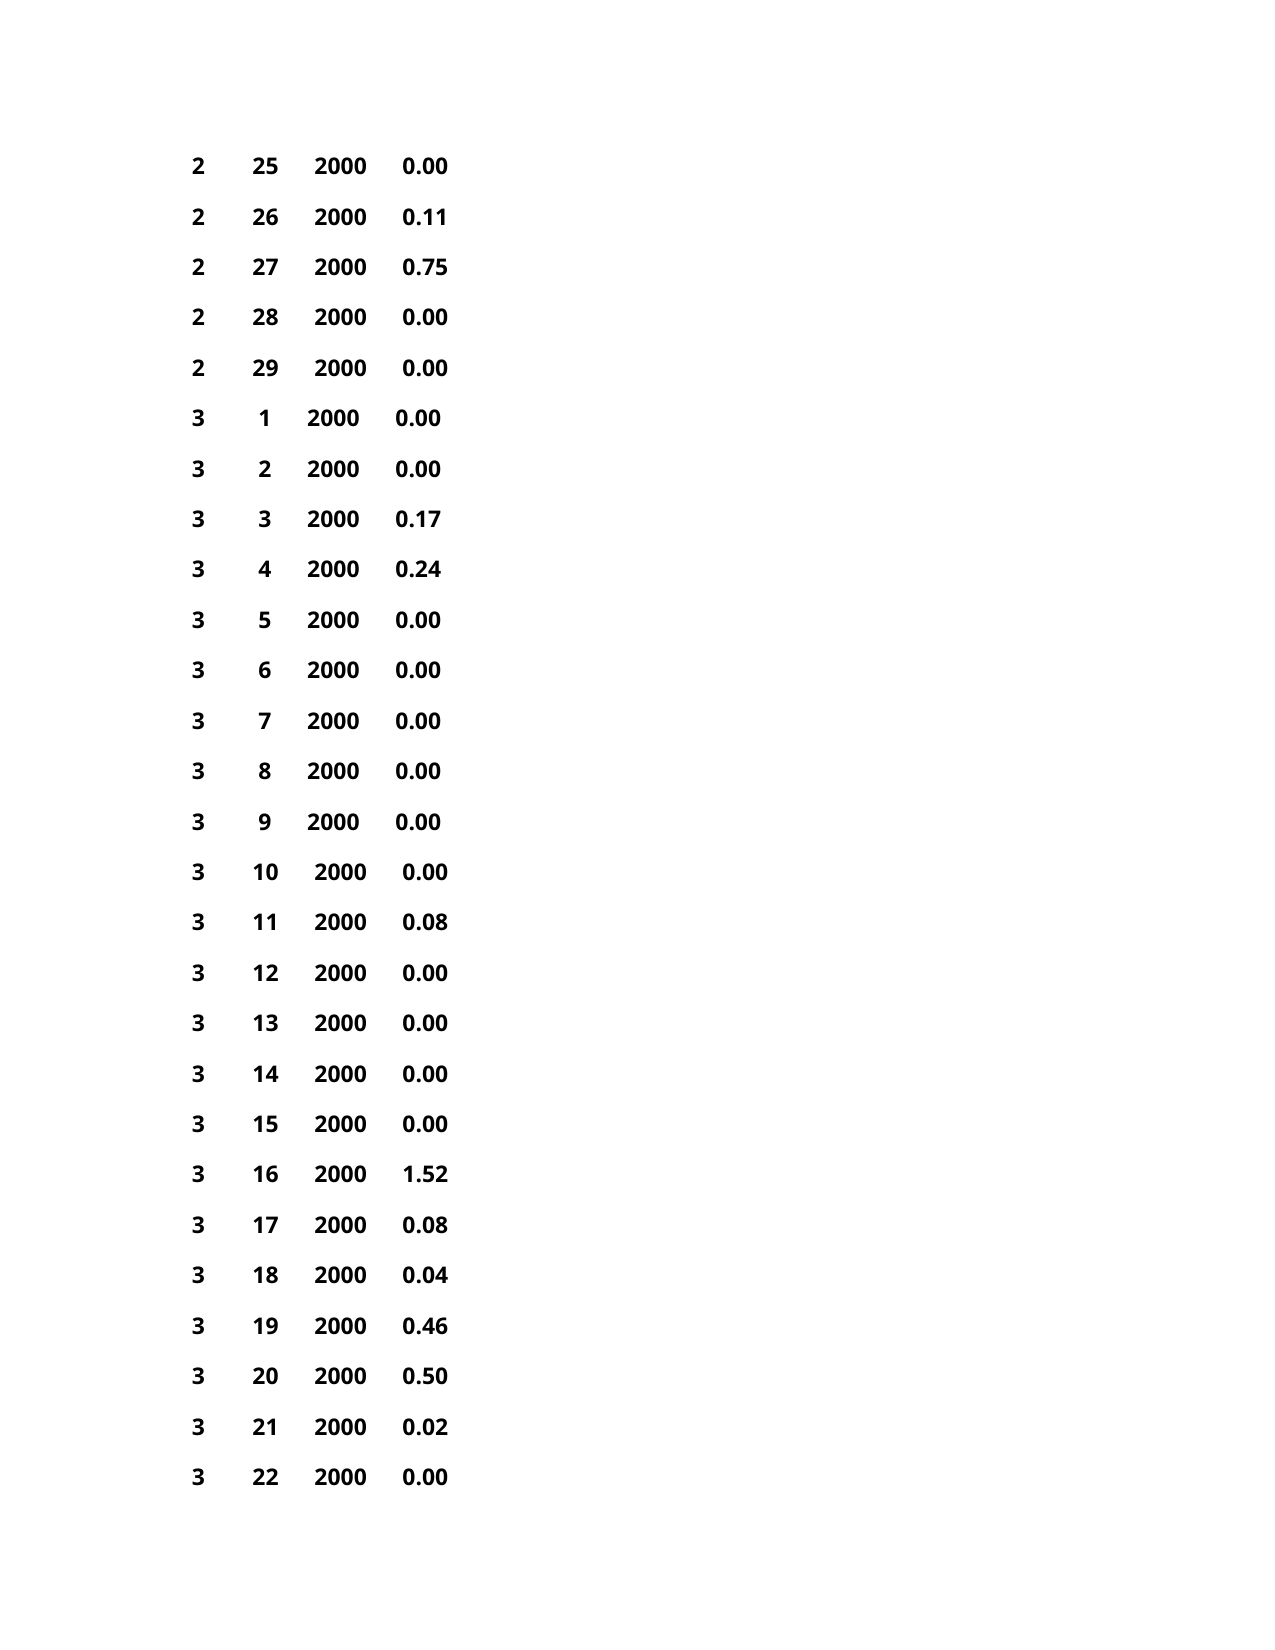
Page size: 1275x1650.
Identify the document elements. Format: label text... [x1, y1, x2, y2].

text 2 28 2000 0.00 [150, 301, 1125, 332]
text 3 14 2000 0.00 [150, 1057, 1125, 1089]
text 2 27 2000 0.75 [150, 251, 1125, 282]
text 3 4 2000 0.24 [150, 553, 1125, 584]
text 3 6 2000 0.00 [150, 654, 1125, 685]
text 3 19 2000 0.46 [150, 1309, 1125, 1341]
text 3 21 2000 0.02 [150, 1410, 1125, 1442]
text 3 12 2000 0.00 [150, 957, 1125, 988]
text 2 26 2000 0.11 [150, 200, 1125, 232]
text 3 17 2000 0.08 [150, 1209, 1125, 1240]
text 3 5 2000 0.00 [150, 604, 1125, 635]
text 3 16 2000 1.52 [150, 1158, 1125, 1189]
text 3 11 2000 0.08 [150, 906, 1125, 937]
text 3 2 2000 0.00 [150, 452, 1125, 484]
text 3 15 2000 0.00 [150, 1108, 1125, 1139]
text 3 8 2000 0.00 [150, 755, 1125, 786]
text 3 3 2000 0.17 [150, 503, 1125, 534]
text 3 20 2000 0.50 [150, 1360, 1125, 1391]
text 3 13 2000 0.00 [150, 1007, 1125, 1038]
text 3 1 2000 0.00 [150, 402, 1125, 433]
text 3 10 2000 0.00 [150, 856, 1125, 887]
text 2 29 2000 0.00 [150, 352, 1125, 383]
text 3 9 2000 0.00 [150, 805, 1125, 837]
text 2 25 2000 0.00 [150, 150, 1125, 181]
text 3 18 2000 0.04 [150, 1259, 1125, 1290]
text 3 7 2000 0.00 [150, 704, 1125, 736]
text 3 22 2000 0.00 [150, 1461, 1125, 1492]
